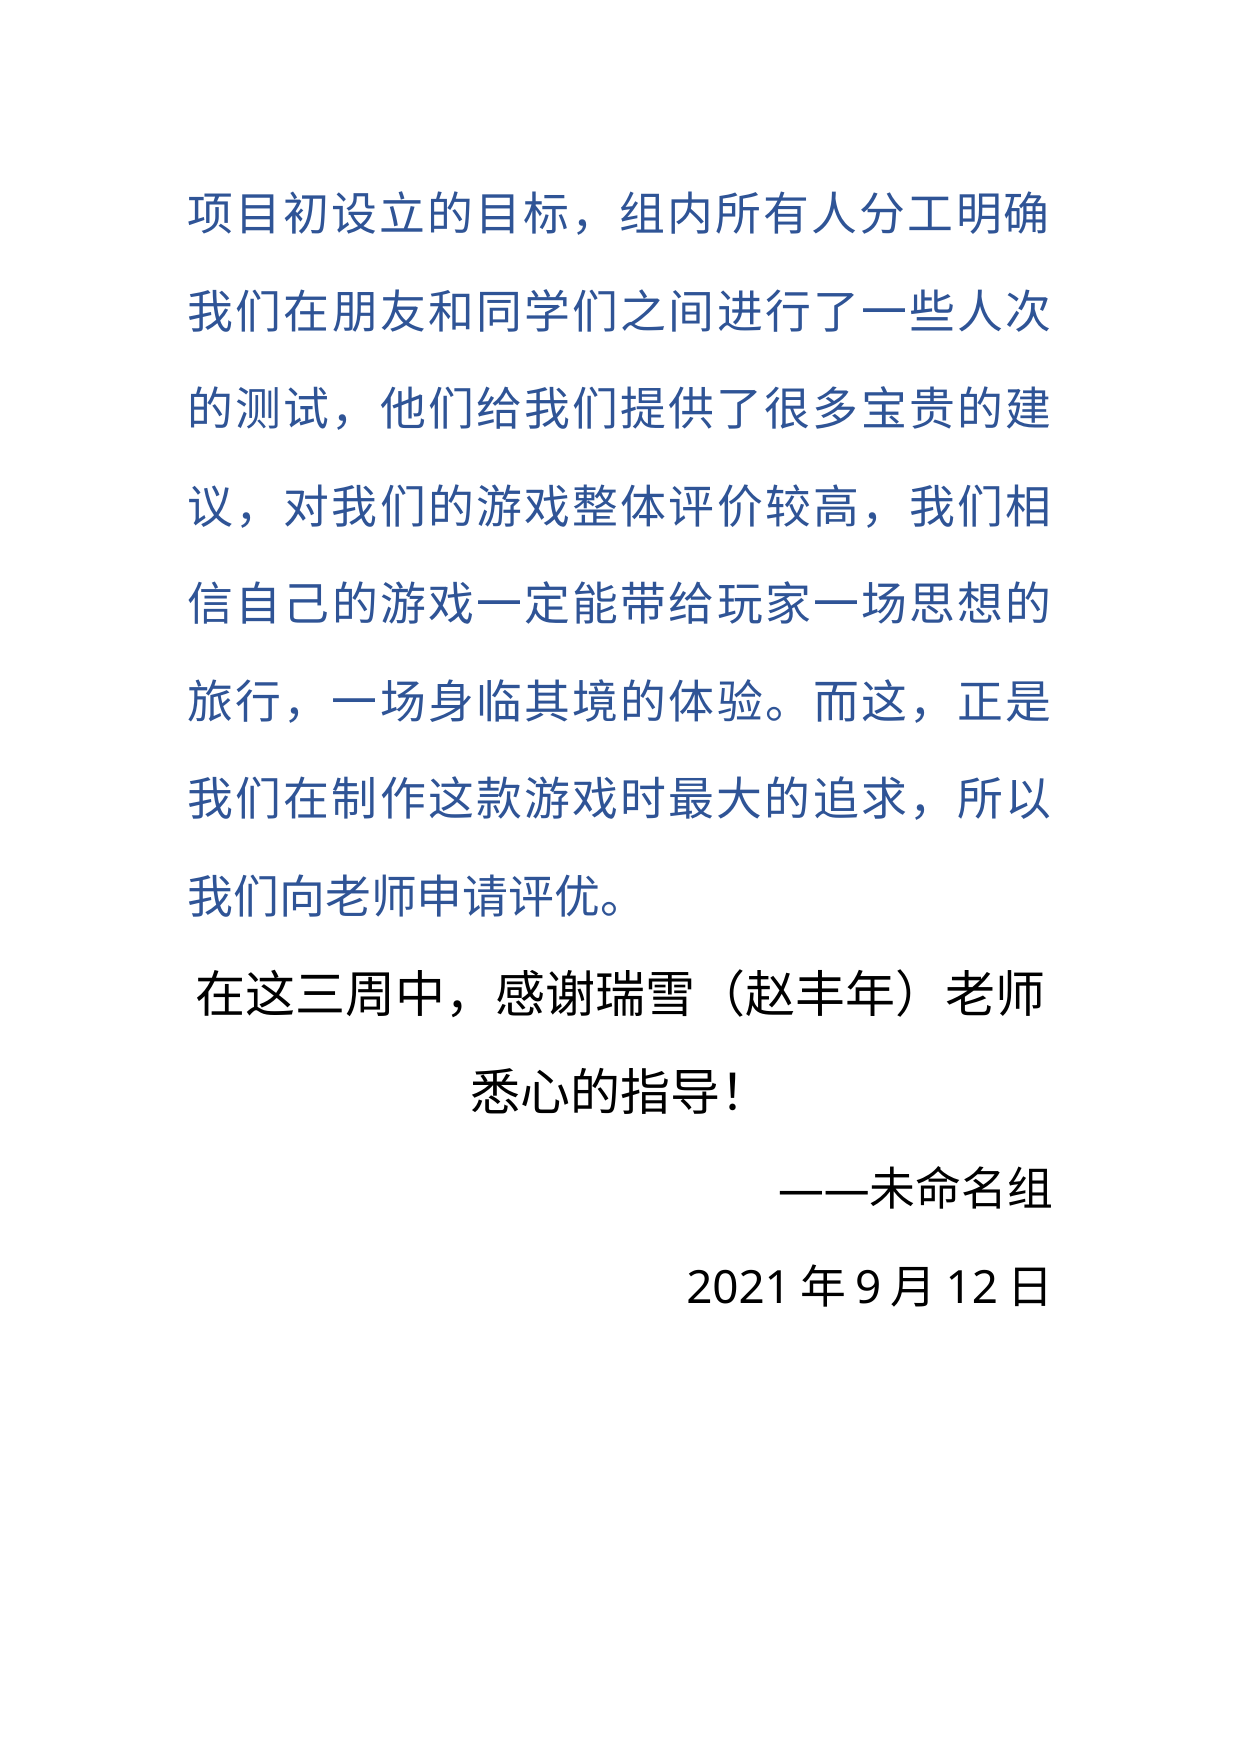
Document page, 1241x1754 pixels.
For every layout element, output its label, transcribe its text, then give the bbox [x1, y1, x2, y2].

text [187, 162, 1053, 942]
text ——未命名组 [187, 1137, 1053, 1234]
text 2021年9月12日 [187, 1234, 1053, 1332]
text 在这三周中，感谢瑞雪（赵丰年）老师悉心的指导！ [187, 942, 1053, 1137]
